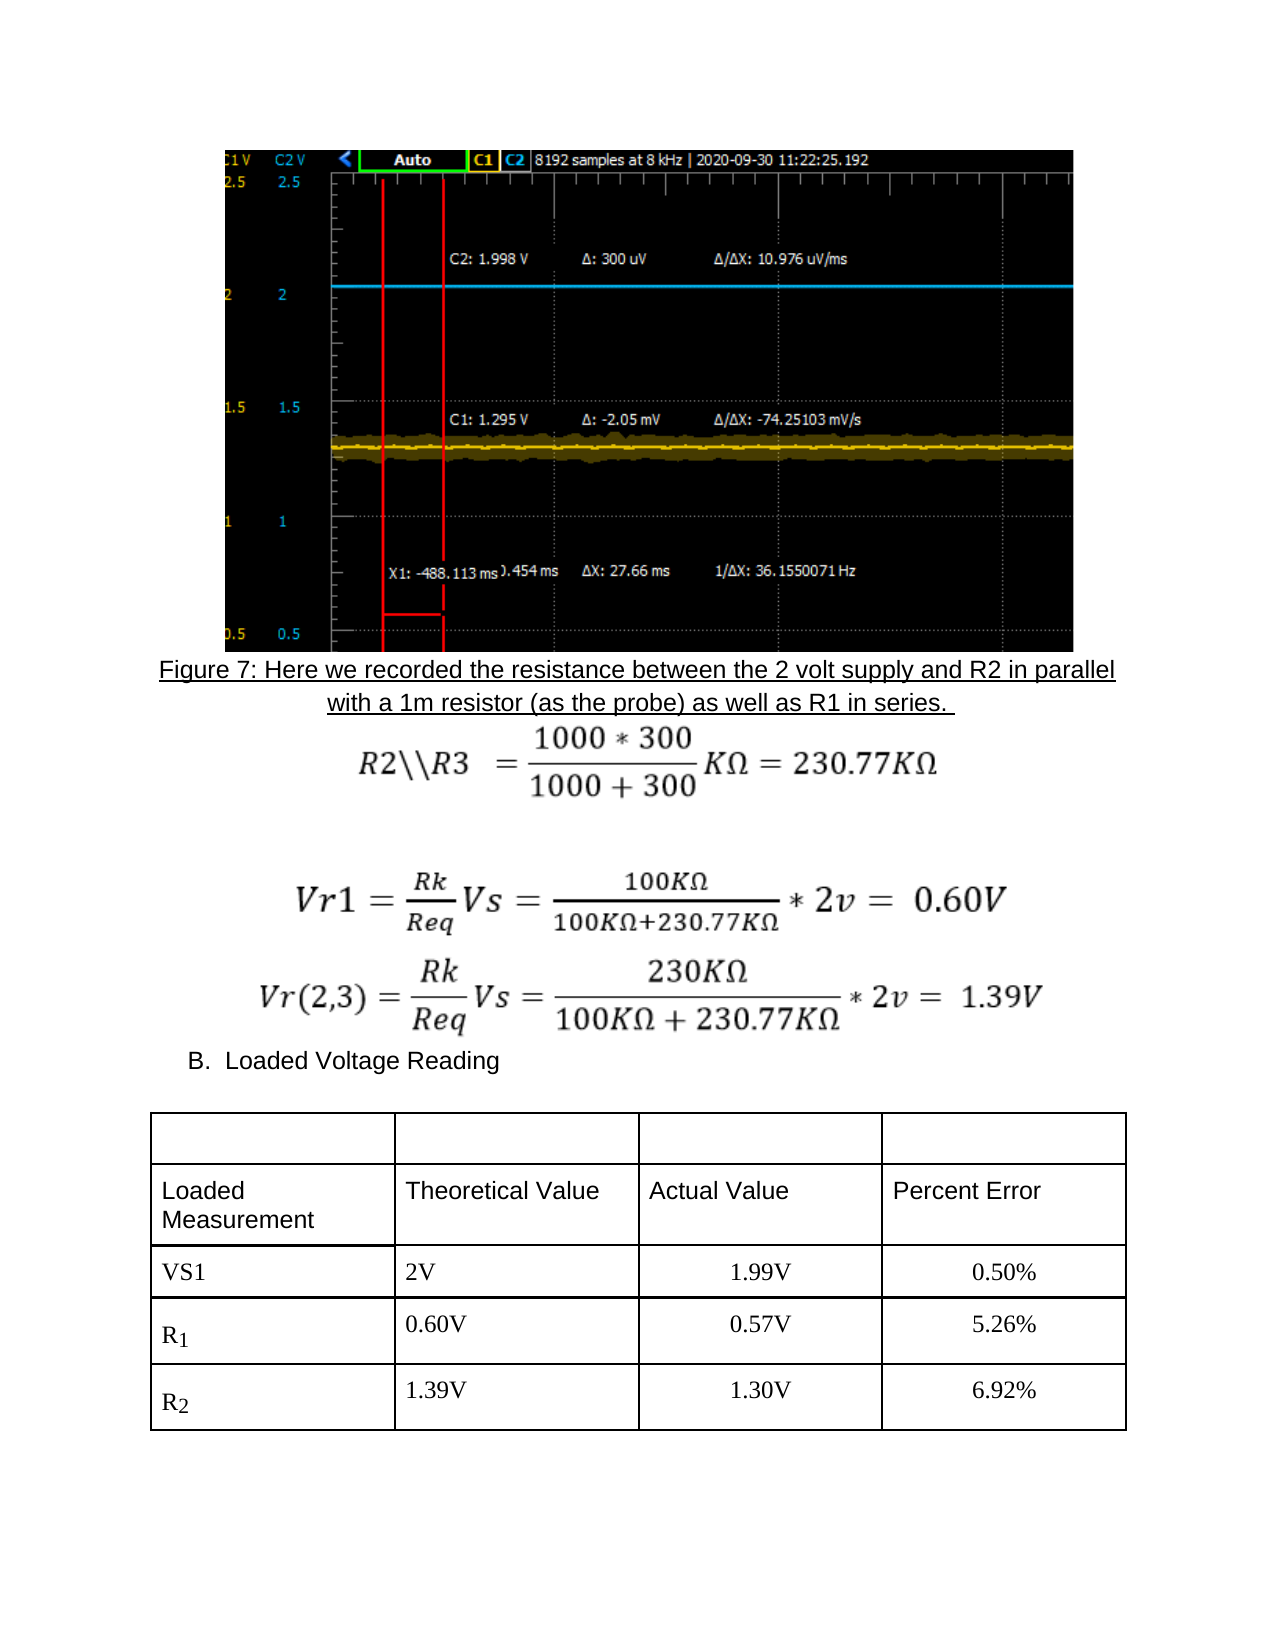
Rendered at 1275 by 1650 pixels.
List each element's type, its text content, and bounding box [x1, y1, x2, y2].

table_header [883, 1114, 1125, 1163]
table_cell 6.92% [883, 1365, 1125, 1428]
table_cell 1.39V [396, 1365, 638, 1428]
picture [225, 150, 1074, 652]
table_header [152, 1114, 394, 1163]
table_cell Actual Value [640, 1165, 881, 1244]
table_cell VS1 [152, 1247, 394, 1296]
table_header [396, 1114, 638, 1163]
table_cell Theoretical Value [396, 1165, 638, 1244]
list Loaded Voltage Reading [187, 1046, 1125, 1074]
table_cell 0.57V [640, 1299, 881, 1362]
table_cell 1.99V [640, 1246, 881, 1296]
picture [225, 721, 1057, 1042]
table_header [640, 1114, 881, 1163]
table_cell 1.30V [640, 1365, 881, 1428]
table_cell 2V [396, 1246, 638, 1296]
table_cell 5.26% [883, 1299, 1125, 1362]
table_cell Loaded Measurement [152, 1165, 394, 1244]
table_cell 0.50% [883, 1246, 1125, 1296]
table_cell R1 [152, 1299, 394, 1362]
table_cell Percent Error [883, 1165, 1125, 1244]
table_cell R2 [152, 1365, 394, 1428]
text Figure 7: Here we recorded the resistance between the 2 volt supply and R2 in parallel with a 1m resistor (as the probe) as well as R1 in series. [150, 655, 1125, 717]
table_cell 0.60V [396, 1299, 638, 1362]
